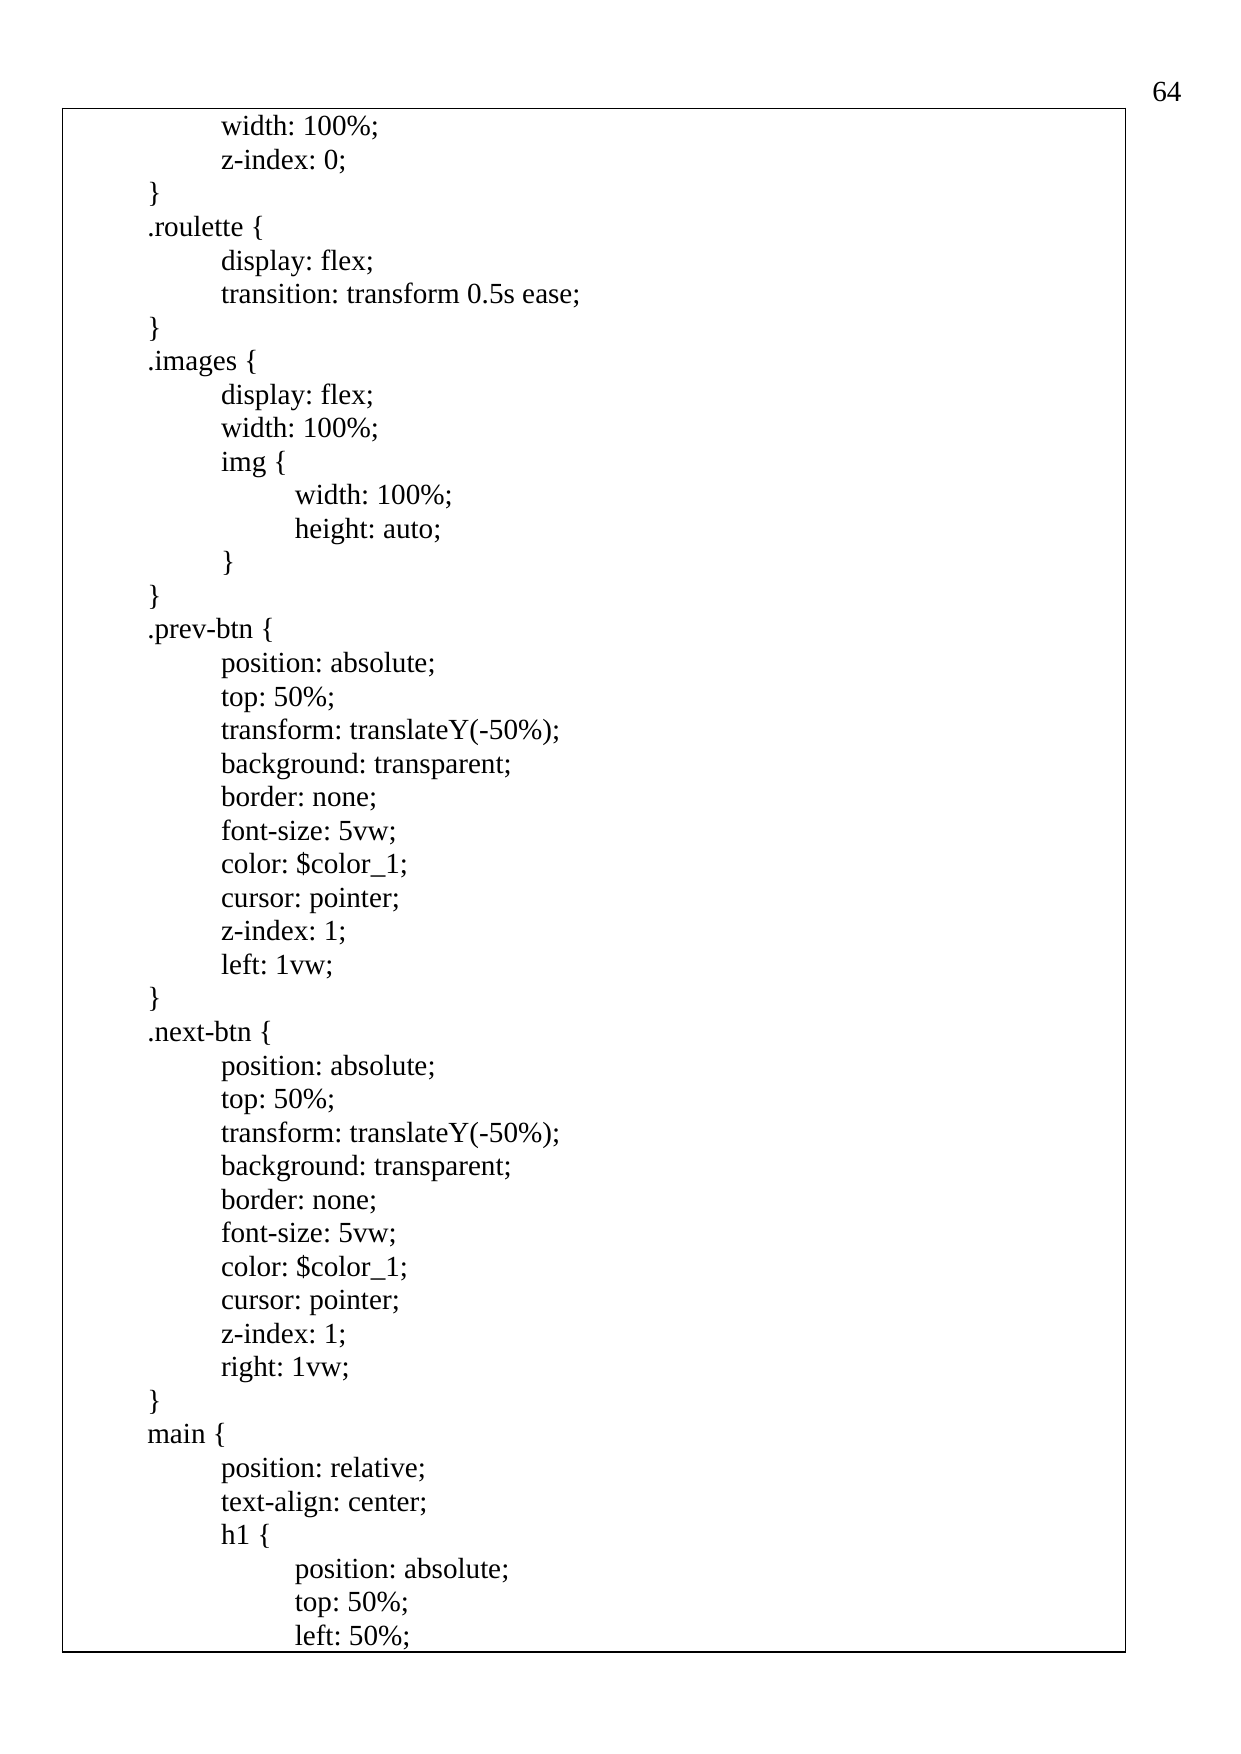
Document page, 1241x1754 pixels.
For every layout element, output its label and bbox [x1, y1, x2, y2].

table_header [63, 109, 1125, 1651]
